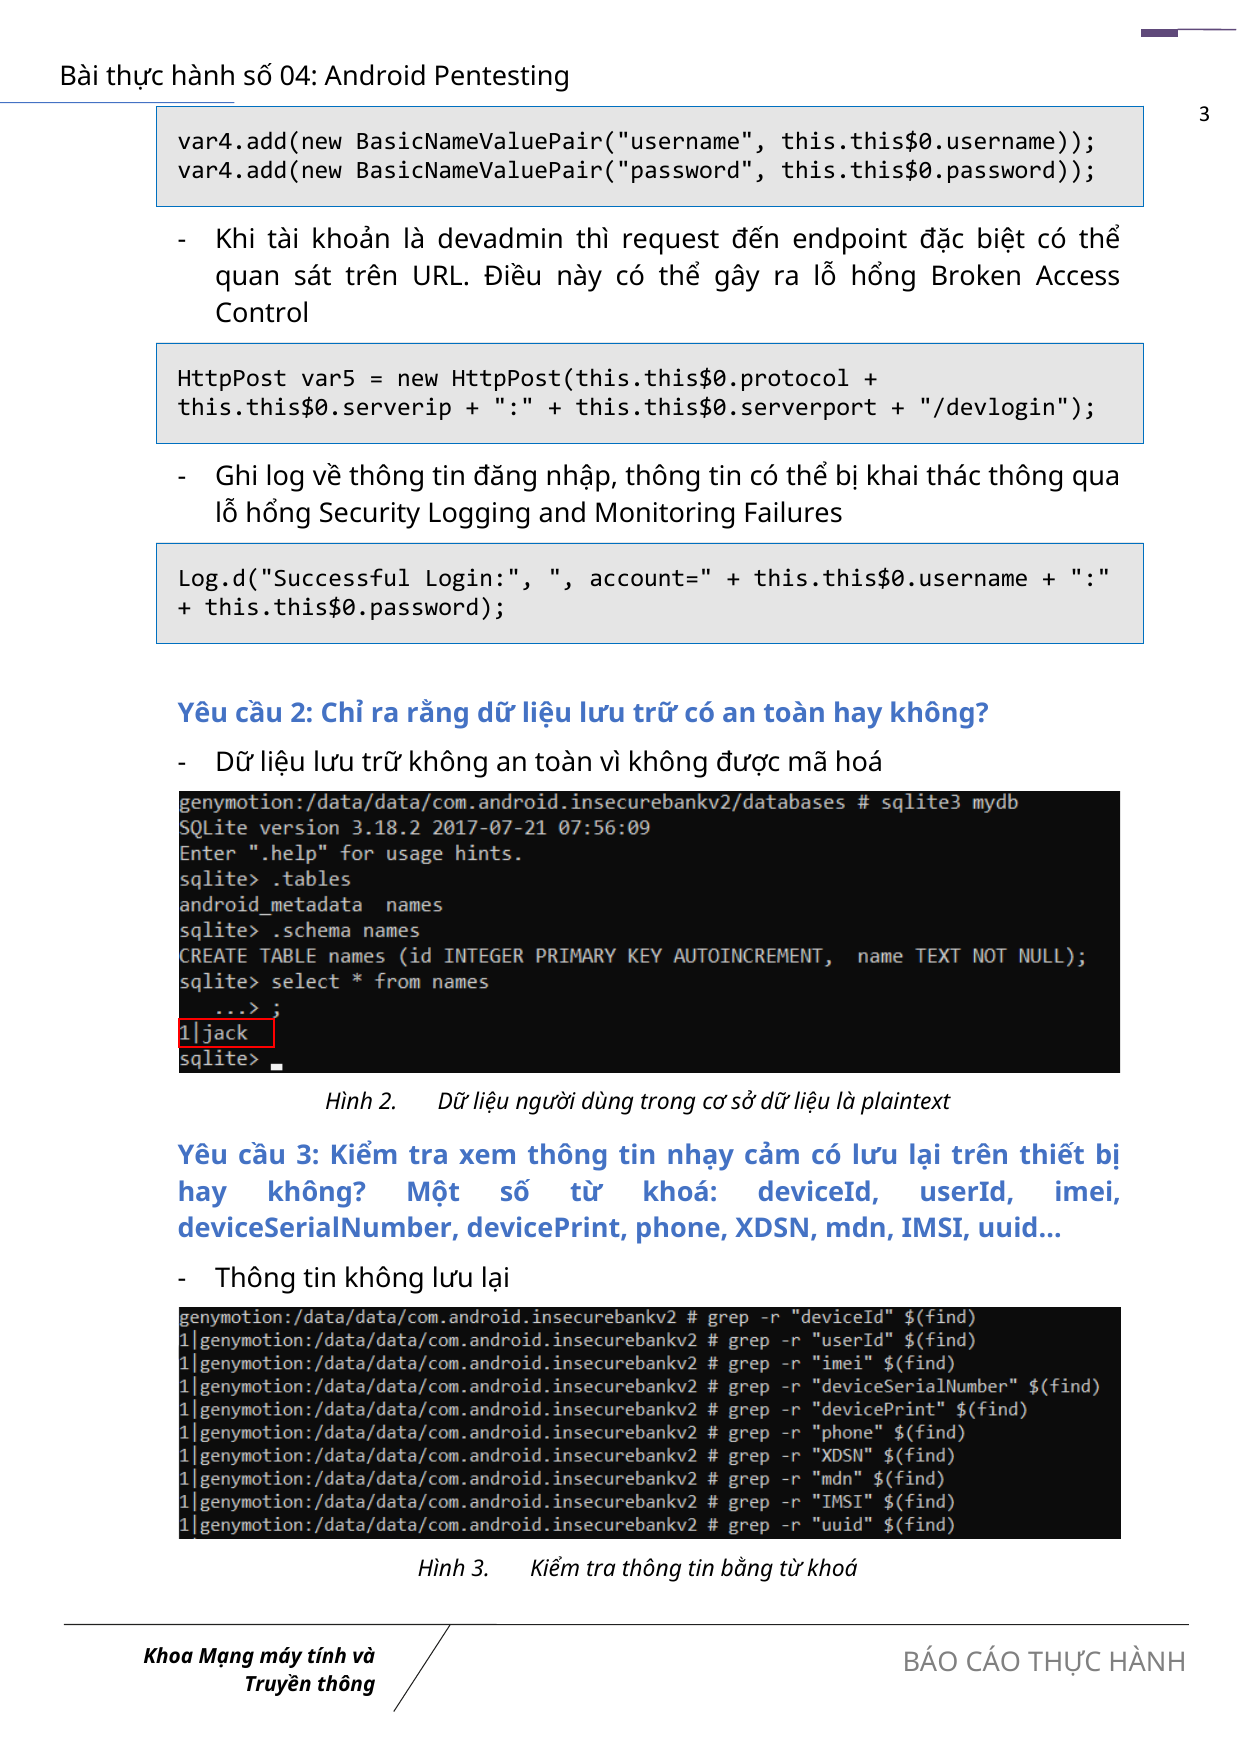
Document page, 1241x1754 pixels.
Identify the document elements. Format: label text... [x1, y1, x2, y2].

list Dữ liệu lưu trữ không an toàn vì không được mã hoá [177, 742, 1122, 779]
text Yêu cầu 2: Chỉ ra rằng dữ liệu lưu trữ có an toàn hay không? [177, 693, 1122, 730]
text HttpPost var5 = new HttpPost(this.this$0.protocol + this.this$0.serverip + ":" + this.this$0.serverport + "/devlogin"); [157, 344, 1143, 443]
list Ghi log về thông tin đăng nhập, thông tin có thể bị khai thác thông qua lỗ hổng Security Logging and Monitoring Failures [177, 456, 1122, 530]
text Kiểm tra thông tin bằng từ khoá [156, 1551, 1122, 1583]
text var4.add(new BasicNameValuePair("password", this.this$0.password)); [157, 135, 1143, 206]
text Log.d("Successful Login:", ", account=" + this.this$0.username + ":" + this.this$0.password); [157, 544, 1143, 643]
list Khi tài khoản là devadmin thì request đến endpoint đặc biệt có thể quan sát trên URL. Điều này có thể gây ra lỗ hổng Broken Access Control [177, 219, 1122, 330]
picture [180, 1020, 273, 1046]
text Yêu cầu 3: Kiểm tra xem thông tin nhạy cảm có lưu lại trên thiết bị hay không? Một số từ khoá: deviceId, userId, imei, deviceSerialNumber, devicePrint, phone, XDSN, mdn, IMSI, uuid… [177, 1135, 1122, 1246]
picture [179, 791, 1121, 1073]
text var4.add(new BasicNameValuePair("username", this.this$0.username)); [157, 107, 1143, 135]
list Thông tin không lưu lại [177, 1258, 1122, 1295]
text Dữ liệu người dùng trong cơ sở dữ liệu là plaintext [156, 1085, 1122, 1116]
picture [178, 1307, 1121, 1539]
